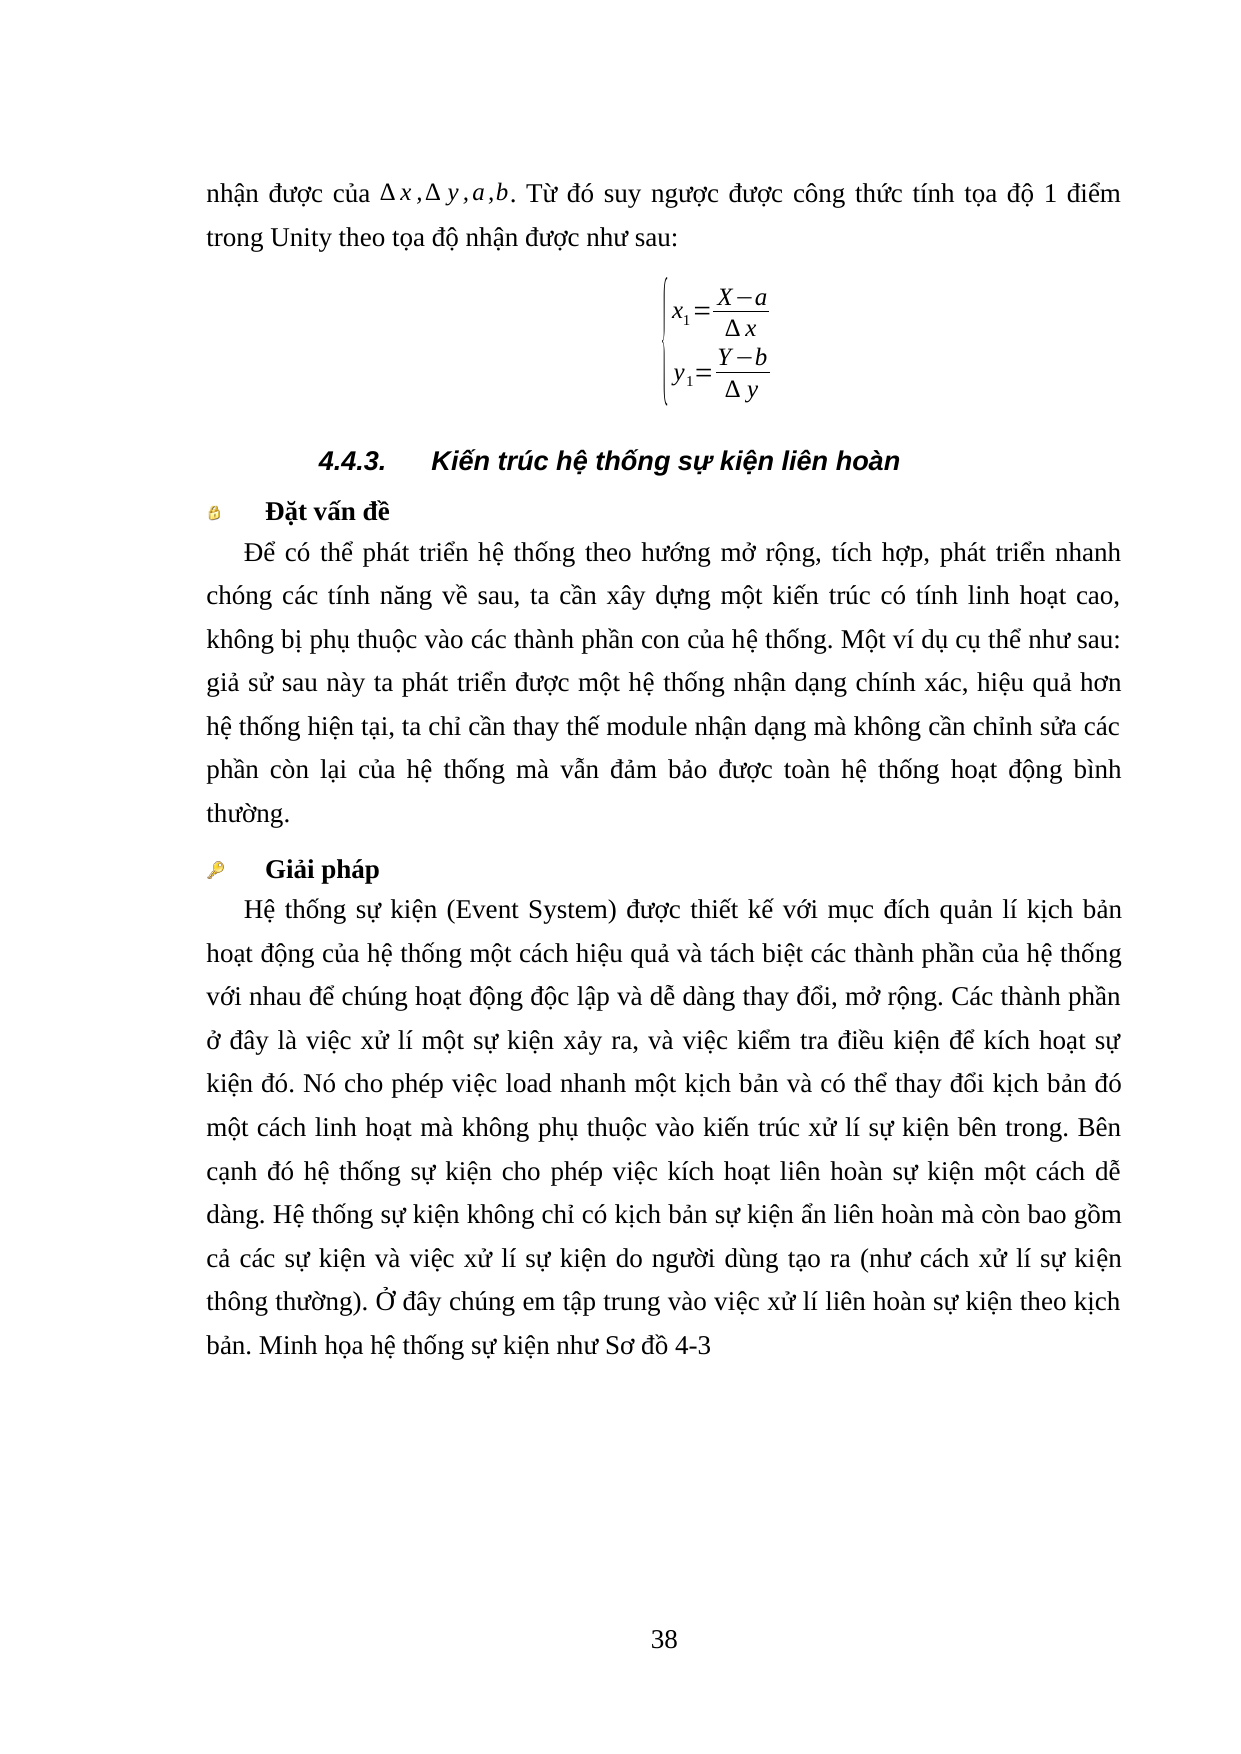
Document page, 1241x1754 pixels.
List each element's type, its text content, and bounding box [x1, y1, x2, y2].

picture [207, 861, 224, 879]
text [206, 177, 1122, 252]
text Để có thể phát triển hệ thống theo hướng mở rộng, tích hợp, phát triển nhanh chóng các tính năng về sau, ta cần xây dựng một kiến trúc có tính linh hoạt cao, không bị phụ thuộc vào các thành phần con của hệ thống. Một ví dụ cụ thể như sau: giả sử sau này ta phát triển được một hệ thống nhận dạng chính xác, hiệu quả hơn hệ thống hiện tại, ta chỉ cần thay thế module nhận dạng mà không cần chỉnh sửa các phần còn lại của hệ thống mà vẫn đảm bảo được toàn hệ thống hoạt động bình thường. [206, 536, 1122, 828]
text Giải pháp [206, 853, 1122, 884]
picture [207, 504, 221, 521]
subtitle Kiến trúc hệ thống sự kiện liên hoàn [281, 445, 1122, 477]
text Đặt vấn đề [206, 495, 1122, 526]
